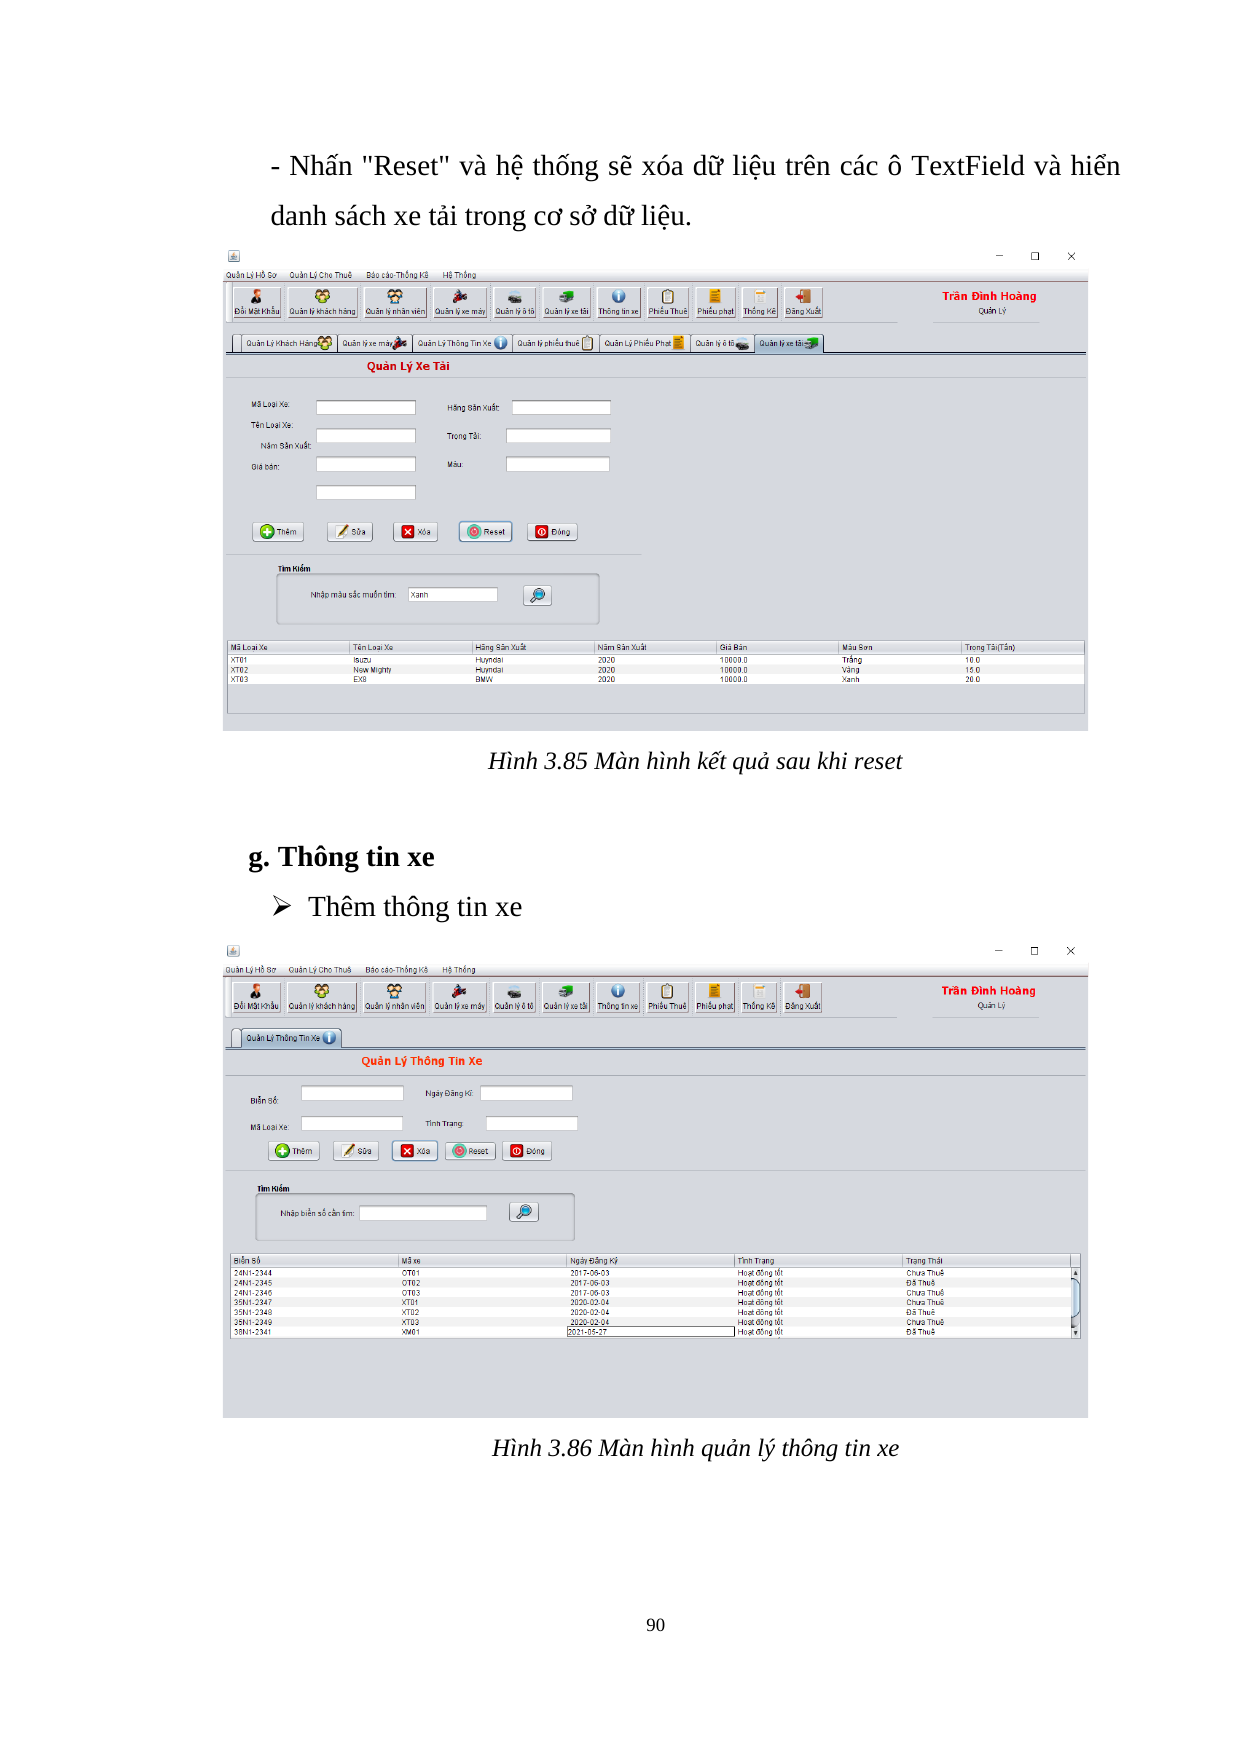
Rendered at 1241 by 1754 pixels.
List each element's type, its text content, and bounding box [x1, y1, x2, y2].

picture [222, 248, 1089, 731]
picture [222, 940, 1089, 1418]
list Thêm thông tin xe [270, 889, 1122, 923]
text Hình 3.85 Màn hình kết quả sau khi reset [270, 746, 1122, 774]
list Hình 3.86 Màn hình quản lý thông tin xe [196, 1433, 1122, 1462]
list Thông tin xe [248, 839, 1122, 873]
text - Nhấn "Reset" và hệ thống sẽ xóa dữ liệu trên các ô TextField và hiển danh sách xe tải trong cơ sở dữ liệu. [270, 148, 1122, 232]
